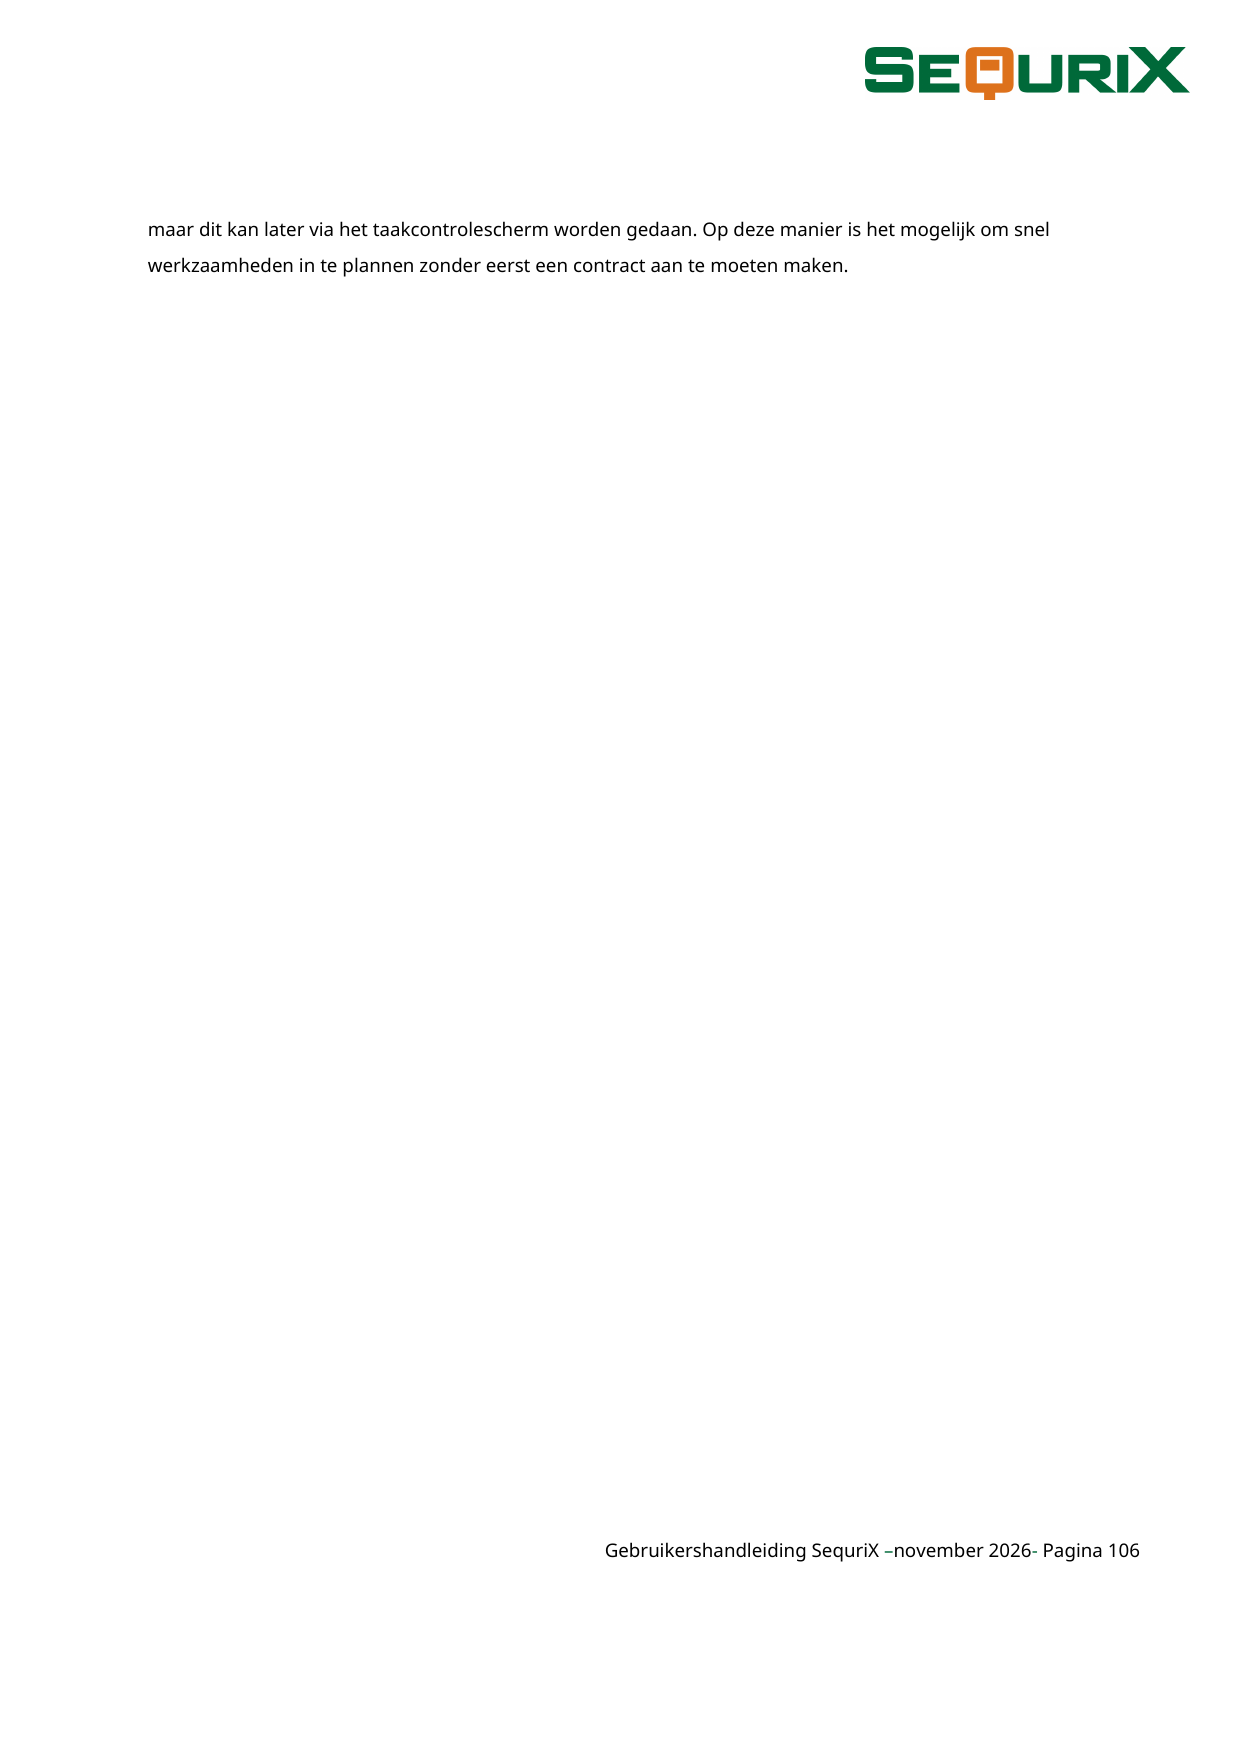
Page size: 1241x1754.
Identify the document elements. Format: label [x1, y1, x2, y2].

picture [865, 47, 1190, 100]
text [148, 207, 1140, 277]
